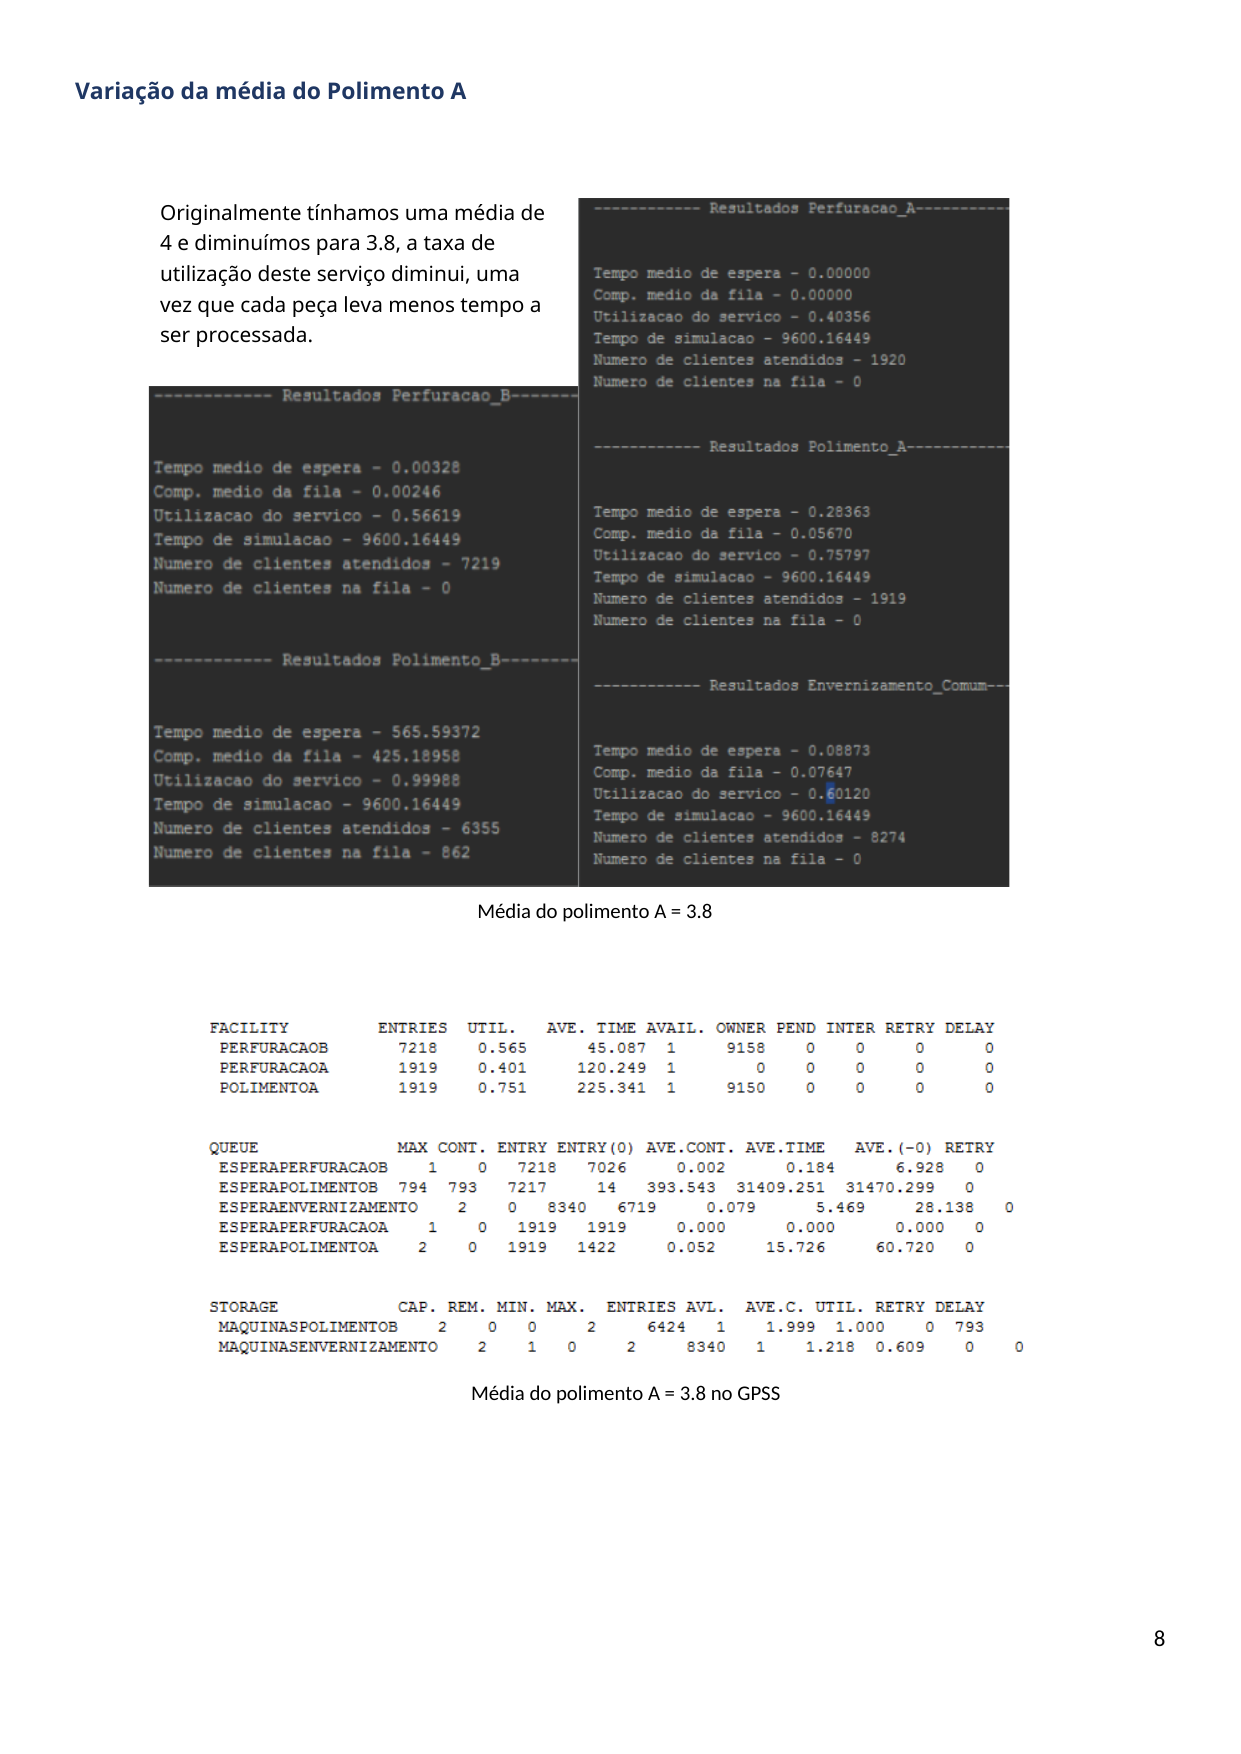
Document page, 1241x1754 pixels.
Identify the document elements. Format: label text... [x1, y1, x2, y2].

picture [148, 198, 1010, 887]
subtitle Variação da média do Polimento A [75, 75, 1165, 106]
picture [203, 1009, 1034, 1368]
